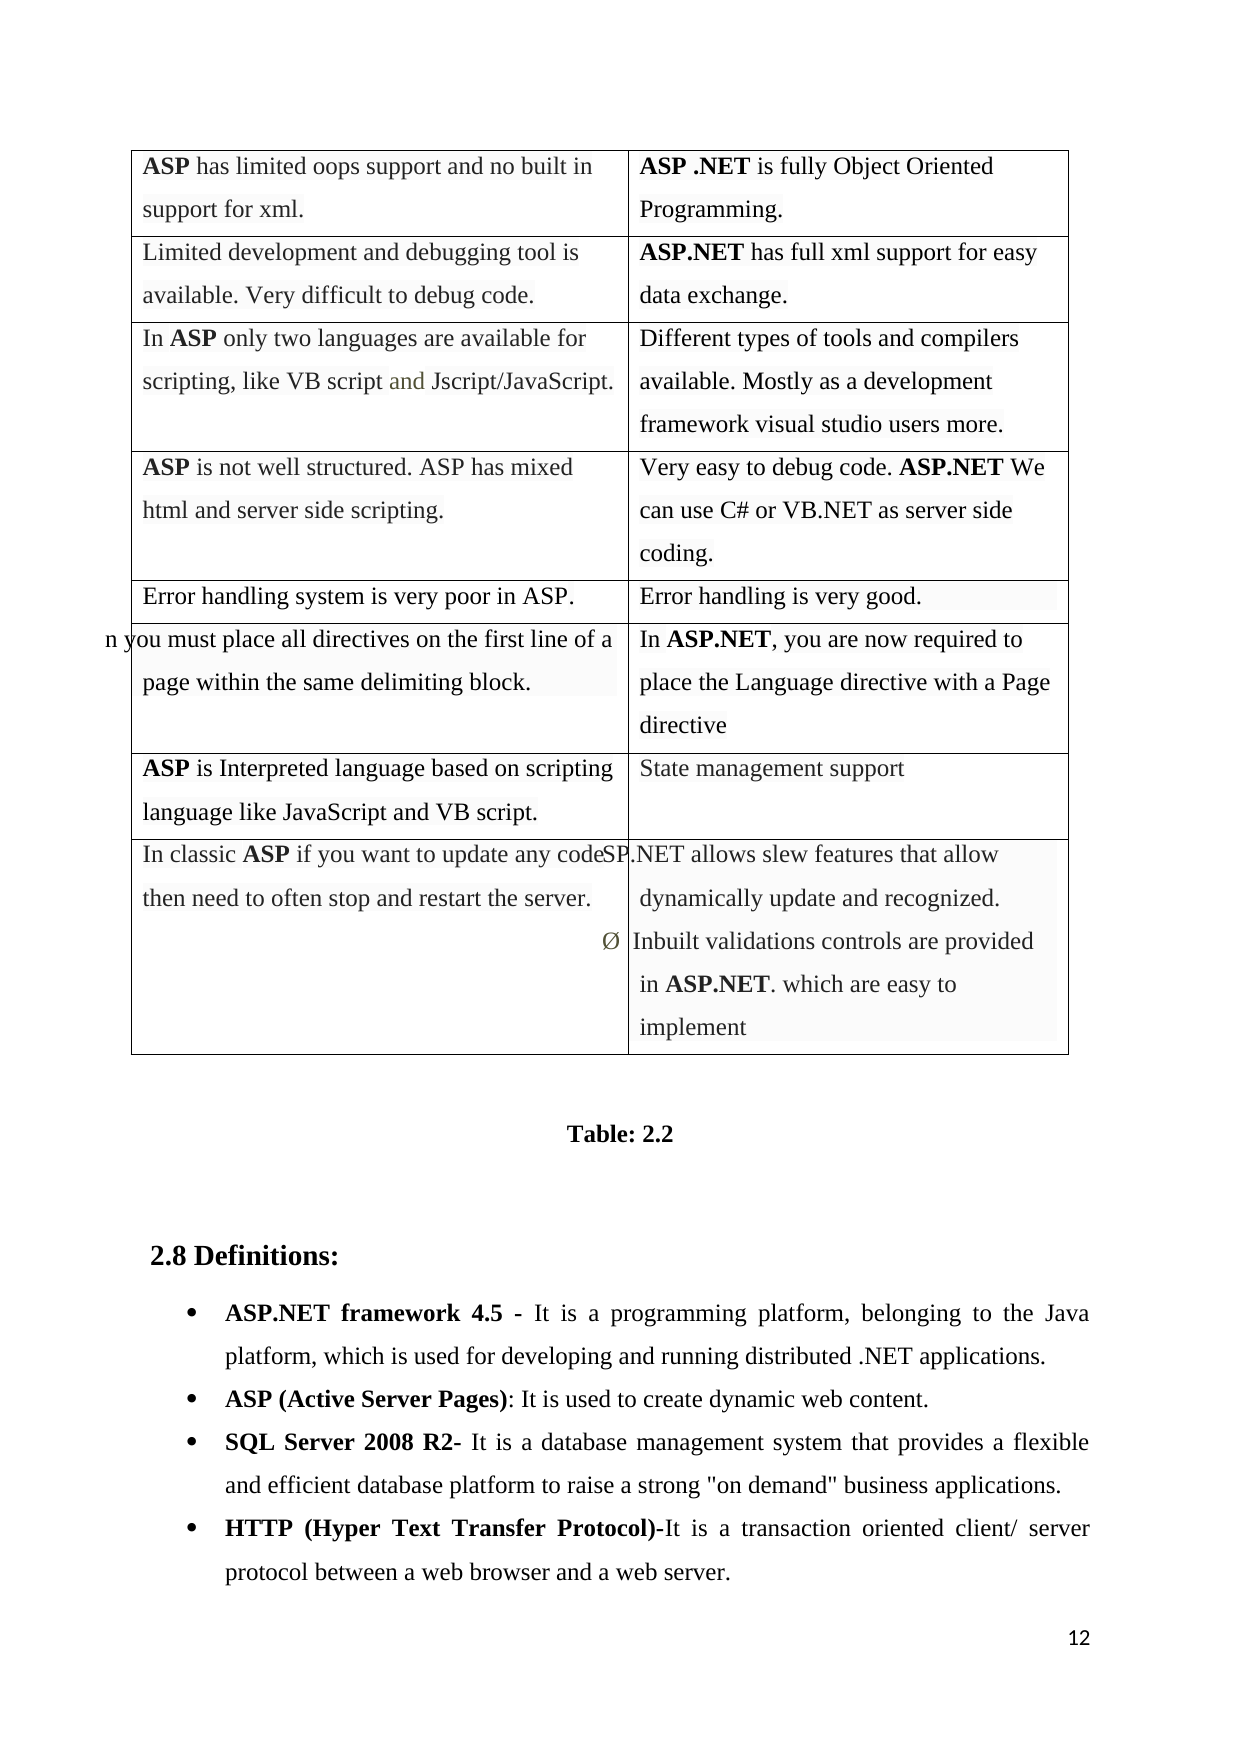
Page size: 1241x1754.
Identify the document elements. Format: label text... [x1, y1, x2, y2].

list ASP (Active Server Pages): It is used to create dynamic web content. [187, 1384, 1090, 1413]
table_cell ASP .NET is fully Object Oriented Programming. [629, 151, 1068, 236]
list ASP.NET framework 4.5 - It is a programming platform, belonging to the Java platform, which is used for developing and running distributed .NET applications. [187, 1298, 1090, 1370]
table_cell Error handling is very good. [629, 581, 1068, 623]
table_cell Limited development and debugging tool is available. Very difficult to debug code. [132, 237, 628, 322]
table_cell SP.NET allows slew features that allow dynamically update and recognized. Ø Inbuilt validations controls are provided in ASP.NET. which are easy to implement [629, 840, 1068, 1054]
text Table: 2.2 [150, 1119, 1090, 1148]
table_cell ASP is Interpreted language based on scripting language like JavaScript and VB script. [132, 754, 628, 838]
table_cell ASP has limited oops support and no built in support for xml. [132, 151, 628, 236]
text 2.8 Definitions: [150, 1238, 1090, 1272]
table_cell ASP.NET has full xml support for easy data exchange. [629, 237, 1068, 322]
table_cell n you must place all directives on the first line of a page within the same delimiting block. [132, 624, 628, 752]
list SQL Server 2008 R2- It is a database management system that provides a flexible and efficient database platform to raise a strong "on demand" business applications. [187, 1427, 1090, 1499]
table_cell In ASP only two languages are available for scripting, like VB script and Jscript/JavaScript. [132, 323, 628, 451]
table_cell ASP is not well structured. ASP has mixed html and server side scripting. [132, 452, 628, 580]
table_cell In classic ASP if you want to update any code then need to often stop and restart the server. [132, 840, 628, 1054]
table_cell State management support [629, 754, 1068, 838]
table_cell In ASP.NET, you are now required to place the Language directive with a Page directive [629, 624, 1068, 752]
table_cell Very easy to debug code. ASP.NET We can use C# or VB.NET as server side coding. [629, 452, 1068, 580]
table_cell Error handling system is very poor in ASP. [132, 581, 628, 623]
list HTTP (Hyper Text Transfer Protocol)-It is a transaction oriented client/ server protocol between a web browser and a web server. [187, 1513, 1090, 1585]
table_cell Different types of tools and compilers available. Mostly as a development framework visual studio users more. [629, 323, 1068, 451]
